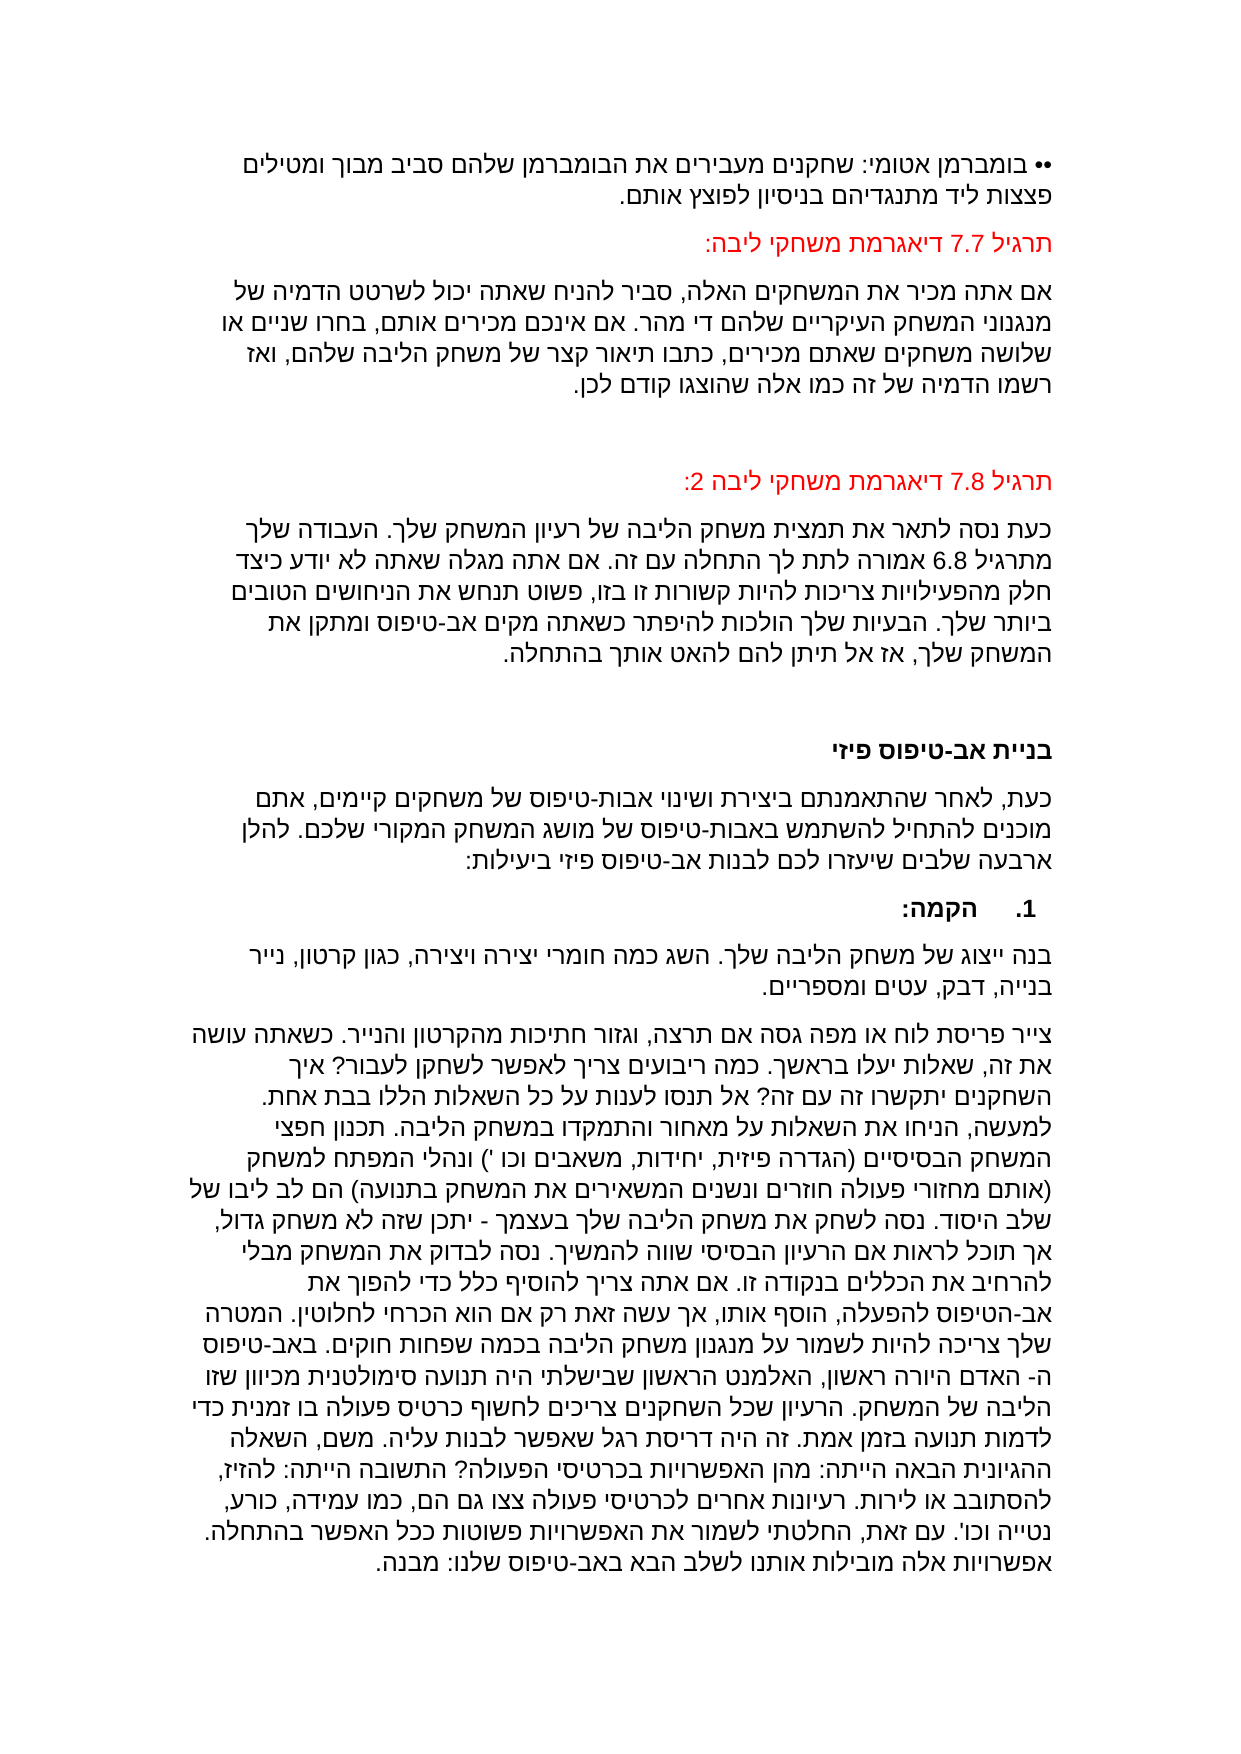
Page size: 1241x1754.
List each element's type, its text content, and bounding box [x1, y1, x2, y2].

text •• בומברמן אטומי: שחקנים מעבירים את הבומברמן שלהם סביב מבוך ומטילים פצצות ליד מתנגדיהם בניסיון לפוצץ אותם. [187, 150, 1053, 210]
text תרגיל 7.7 דיאגרמת משחקי ליבה: [187, 229, 1053, 257]
text כעת, לאחר שהתאמנתם ביצירת ושינוי אבות-טיפוס של משחקים קיימים, אתם מוכנים להתחיל להשתמש באבות-טיפוס של מושג המשחק המקורי שלכם. להלן ארבעה שלבים שיעזרו לכם לבנות אב-טיפוס פיזי ביעילות: [187, 784, 1053, 874]
text כעת נסה לתאר את תמצית משחק הליבה של רעיון המשחק שלך. העבודה שלך מתרגיל 6.8 אמורה לתת לך התחלה עם זה. אם אתה מגלה שאתה לא יודע כיצד חלק מהפעילויות צריכות להיות קשורות זו בזו, פשוט תנחש את הניחושים הטובים ביותר שלך. הבעיות שלך הולכות להיפתר כשאתה מקים אב-טיפוס ומתקן את המשחק שלך, אז אל תיתן להם להאט אותך בהתחלה. [187, 514, 1053, 667]
text צייר פריסת לוח או מפה גסה אם תרצה, וגזור חתיכות מהקרטון והנייר. כשאתה עושה את זה, שאלות יעלו בראשך. כמה ריבועים צריך לאפשר לשחקן לעבור? איך השחקנים יתקשרו זה עם זה? אל תנסו לענות על כל השאלות הללו בבת אחת. למעשה, הניחו את השאלות על מאחור והתמקדו במשחק הליבה. תכנון חפצי המשחק הבסיסיים (הגדרה פיזית, יחידות, משאבים וכו ') ונהלי המפתח למשחק (אותם מחזורי פעולה חוזרים ונשנים המשאירים את המשחק בתנועה) הם לב ליבו של שלב היסוד. נסה לשחק את משחק הליבה שלך בעצמך - יתכן שזה לא משחק גדול, אך תוכל לראות אם הרעיון הבסיסי שווה להמשיך. נסה לבדוק את המשחק מבלי להרחיב את הכללים בנקודה זו. אם אתה צריך להוסיף כלל כדי להפוך את אב-הטיפוס להפעלה, הוסף אותו, אך עשה זאת רק אם הוא הכרחי לחלוטין. המטרה שלך צריכה להיות לשמור על מנגנון משחק הליבה בכמה שפחות חוקים. באב-טיפוס ה- האדם היורה ראשון, האלמנט הראשון שבישלתי היה תנועה סימולטנית מכיוון שזו הליבה של המשחק. הרעיון שכל השחקנים צריכים לחשוף כרטיס פעולה בו זמנית כדי לדמות תנועה בזמן אמת. זה היה דריסת רגל שאפשר לבנות עליה. משם, השאלה ההגיונית הבאה הייתה: מהן האפשרויות בכרטיסי הפעולה? התשובה הייתה: להזיז, להסתובב או לירות. רעיונות אחרים לכרטיסי פעולה צצו גם הם, כמו עמידה, כורע, נטייה וכו'. עם זאת, החלטתי לשמור את האפשרויות פשוטות ככל האפשר בהתחלה. אפשרויות אלה מובילות אותנו לשלב הבא באב-טיפוס שלנו: מבנה. [187, 1020, 1053, 1576]
text בנה ייצוג של משחק הליבה שלך. השג כמה חומרי יצירה ויצירה, כגון קרטון, נייר בנייה, דבק, עטים ומספריים. [187, 941, 1053, 1001]
text בניית אב-טיפוס פיזי [187, 736, 1053, 765]
text אם אתה מכיר את המשחקים האלה, סביר להניח שאתה יכול לשרטט הדמיה של מנגנוני המשחק העיקריים שלהם די מהר. אם אינכם מכירים אותם, בחרו שניים או שלושה משחקים שאתם מכירים, כתבו תיאור קצר של משחק הליבה שלהם, ואז רשמו הדמיה של זה כמו אלה שהוצגו קודם לכן. [187, 276, 1053, 398]
text תרגיל 7.8 דיאגרמת משחקי ליבה 2: [187, 467, 1053, 496]
list הקמה: [187, 893, 1015, 922]
